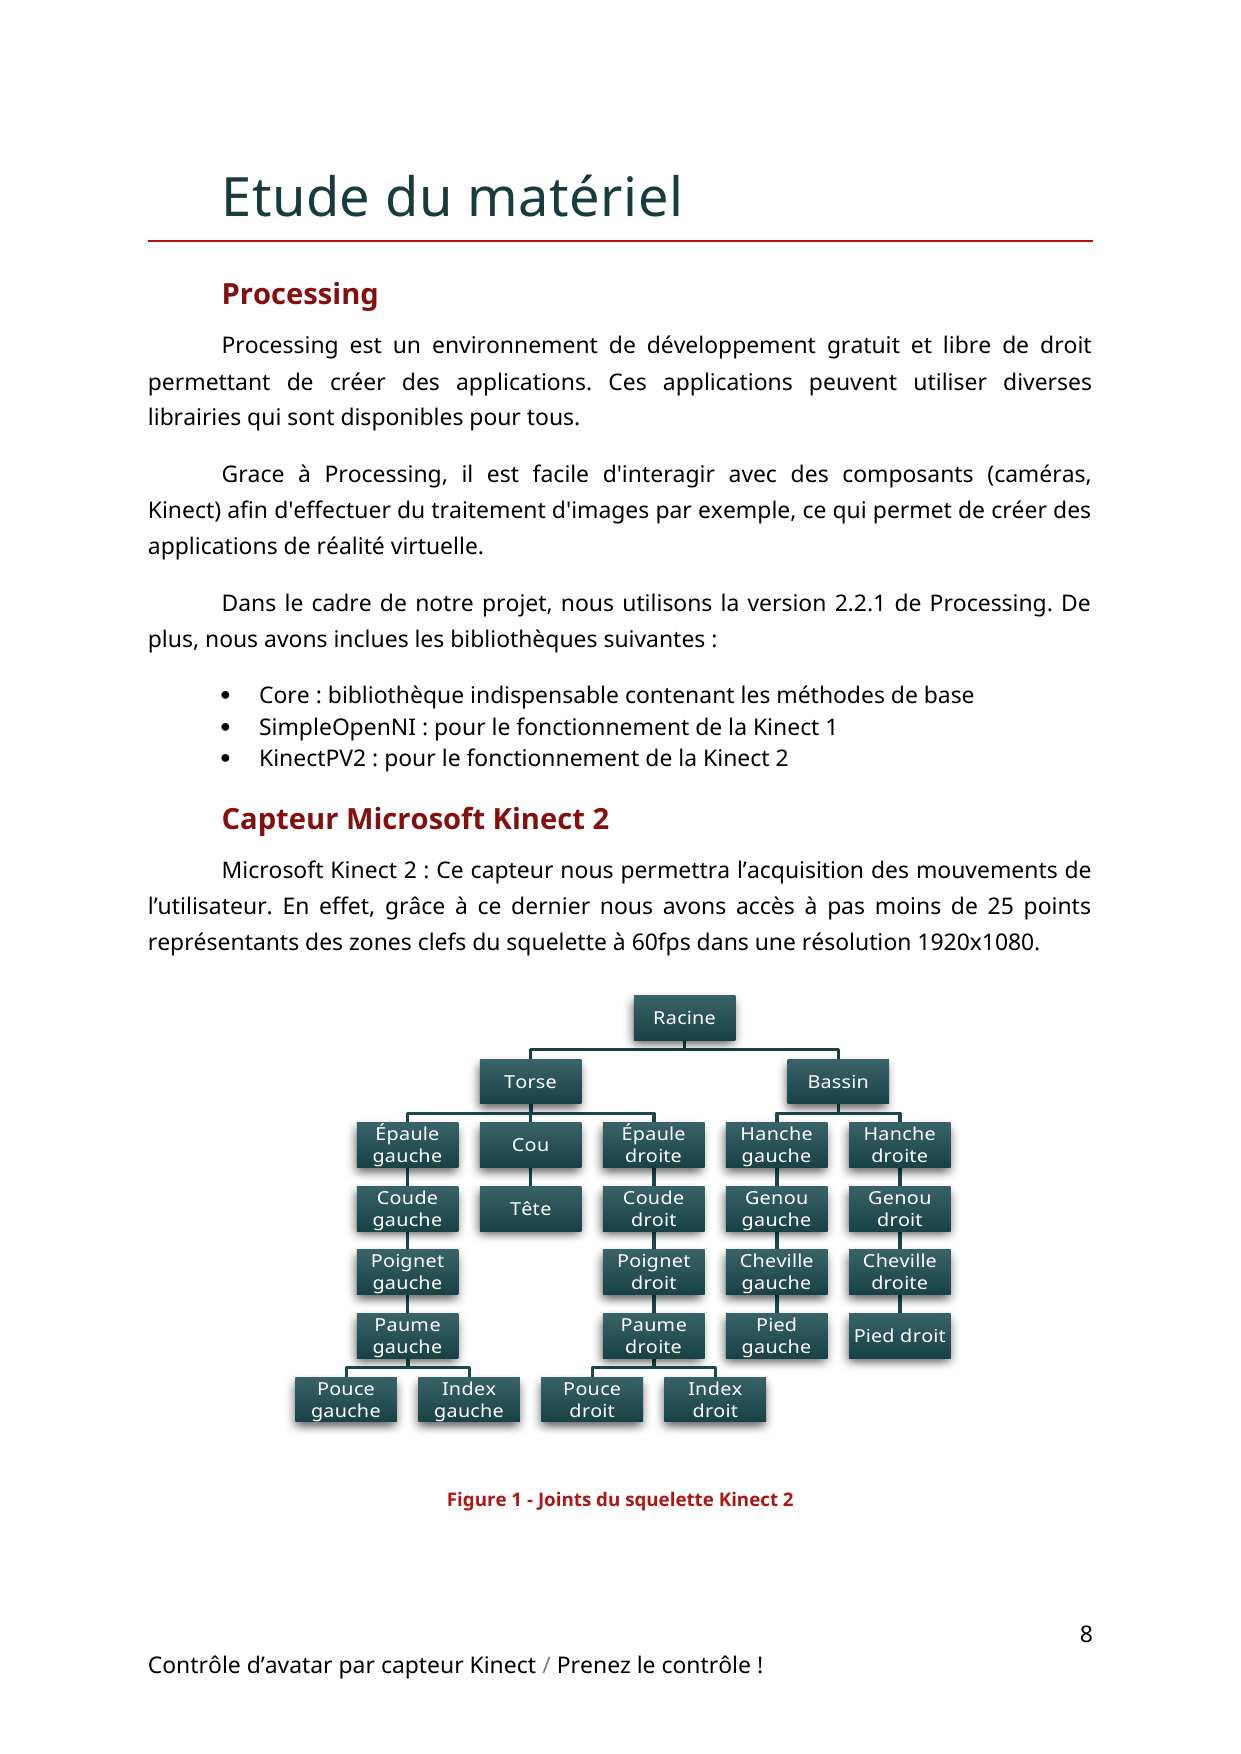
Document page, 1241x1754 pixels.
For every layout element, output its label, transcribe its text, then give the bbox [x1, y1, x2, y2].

list Core : bibliothèque indispensable contenant les méthodes de base [221, 679, 1093, 711]
title Etude du matériel [148, 158, 1093, 240]
subtitle Capteur Microsoft Kinect 2 [148, 798, 1093, 838]
text Grace à Processing, il est facile d'interagir avec des composants (caméras, Kinect) afin d'effectuer du traitement d'images par exemple, ce qui permet de créer des applications de réalité virtuelle. [148, 458, 1093, 561]
text Processing est un environnement de développement gratuit et libre de droit permettant de créer des applications. Ces applications peuvent utiliser diverses librairies qui sont disponibles pour tous. [148, 329, 1093, 433]
subtitle Processing [148, 273, 1093, 313]
text Dans le cadre de notre projet, nous utilisons la version 2.2.1 de Processing. De plus, nous avons inclues les bibliothèques suivantes : [148, 587, 1093, 654]
list KinectPV2 : pour le fonctionnement de la Kinect 2 [221, 742, 1093, 773]
text Figure 1 - Joints du squelette Kinect 2 [148, 1487, 1093, 1512]
list SimpleOpenNI : pour le fonctionnement de la Kinect 1 [221, 711, 1093, 742]
text Microsoft Kinect 2 : Ce capteur nous permettra l’acquisition des mouvements de l’utilisateur. En effet, grâce à ce dernier nous avons accès à pas moins de 25 points représentants des zones clefs du squelette à 60fps dans une résolution 1920x1080. [148, 854, 1093, 957]
